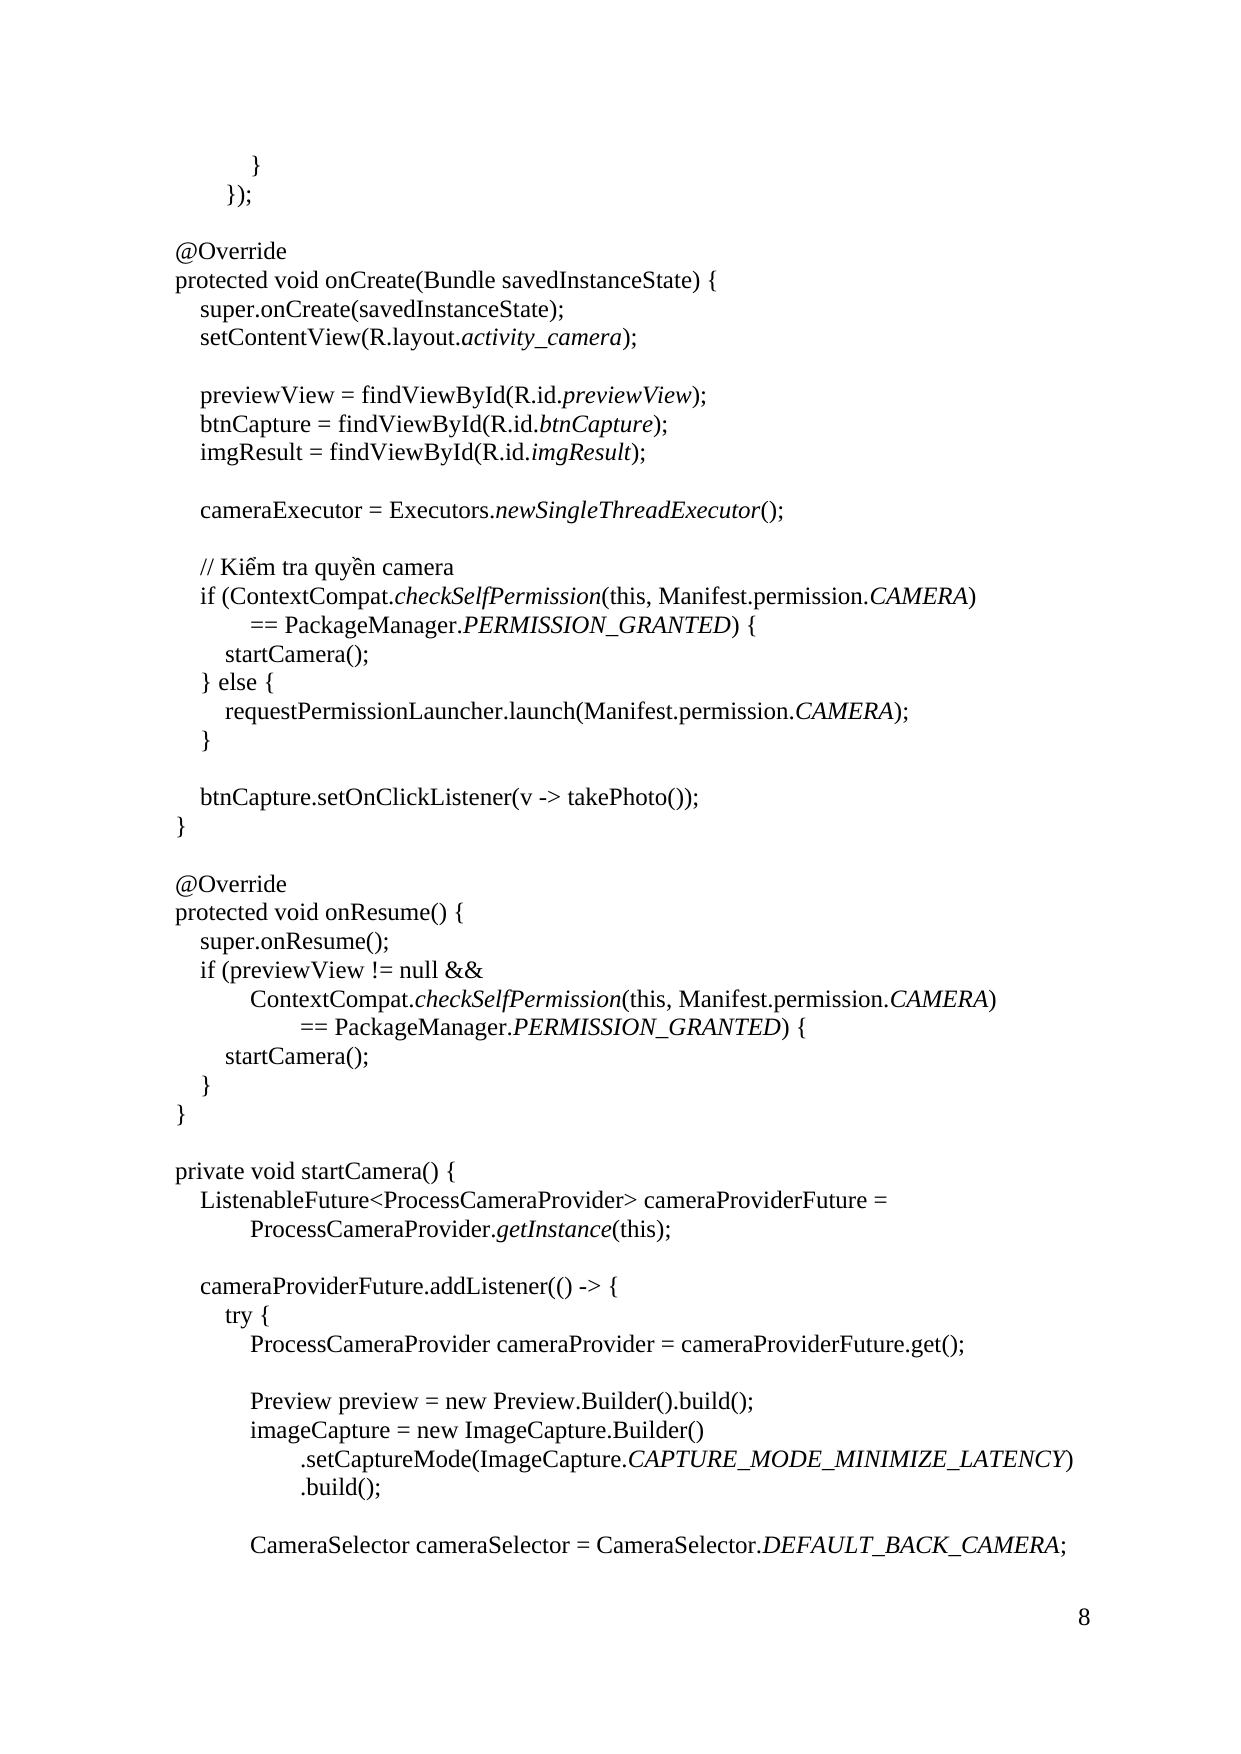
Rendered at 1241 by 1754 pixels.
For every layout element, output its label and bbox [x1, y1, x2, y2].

text [150, 150, 1090, 1587]
